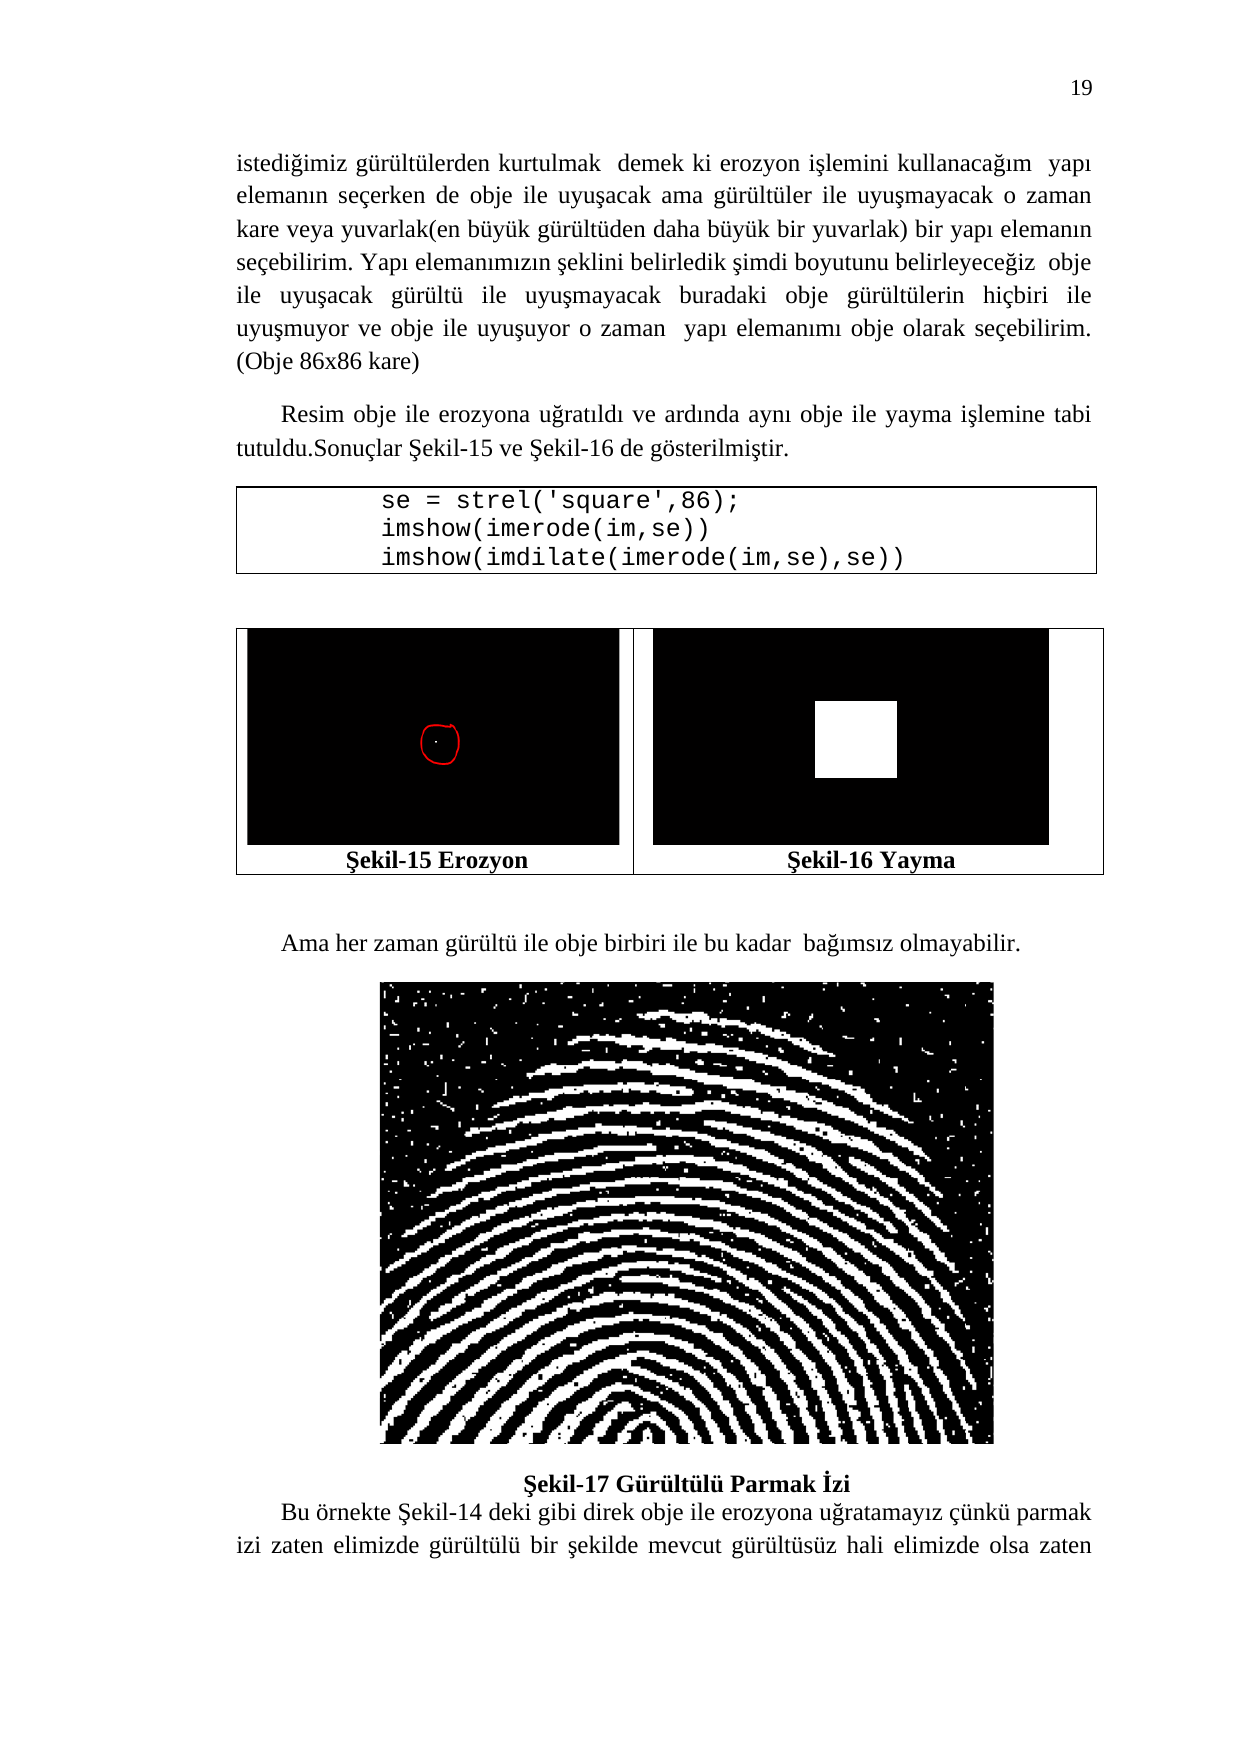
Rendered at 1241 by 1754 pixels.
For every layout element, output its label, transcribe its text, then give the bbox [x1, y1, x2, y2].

text Ama her zaman gürültü ile obje birbiri ile bu kadar bağımsız olmayabilir. [236, 928, 1093, 957]
picture [247, 628, 620, 845]
text Resim obje ile erozyona uğratıldı ve ardında aynı obje ile yayma işlemine tabi tutuldu.Sonuçlar Şekil-15 ve Şekil-16 de gösterilmiştir. [236, 399, 1093, 461]
table_header Şekil-16 Yayma [634, 629, 1103, 874]
picture [379, 982, 994, 1444]
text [236, 148, 1093, 374]
table_header se = strel('square',86); imshow(imerode(im,se)) imshow(imdilate(imerode(im,se),se)) [237, 488, 1096, 572]
text Şekil-17 Gürültülü Parmak İzi [236, 1469, 1093, 1497]
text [236, 1497, 1093, 1559]
table_header Şekil-15 Erozyon [237, 629, 633, 874]
picture [653, 628, 1049, 845]
